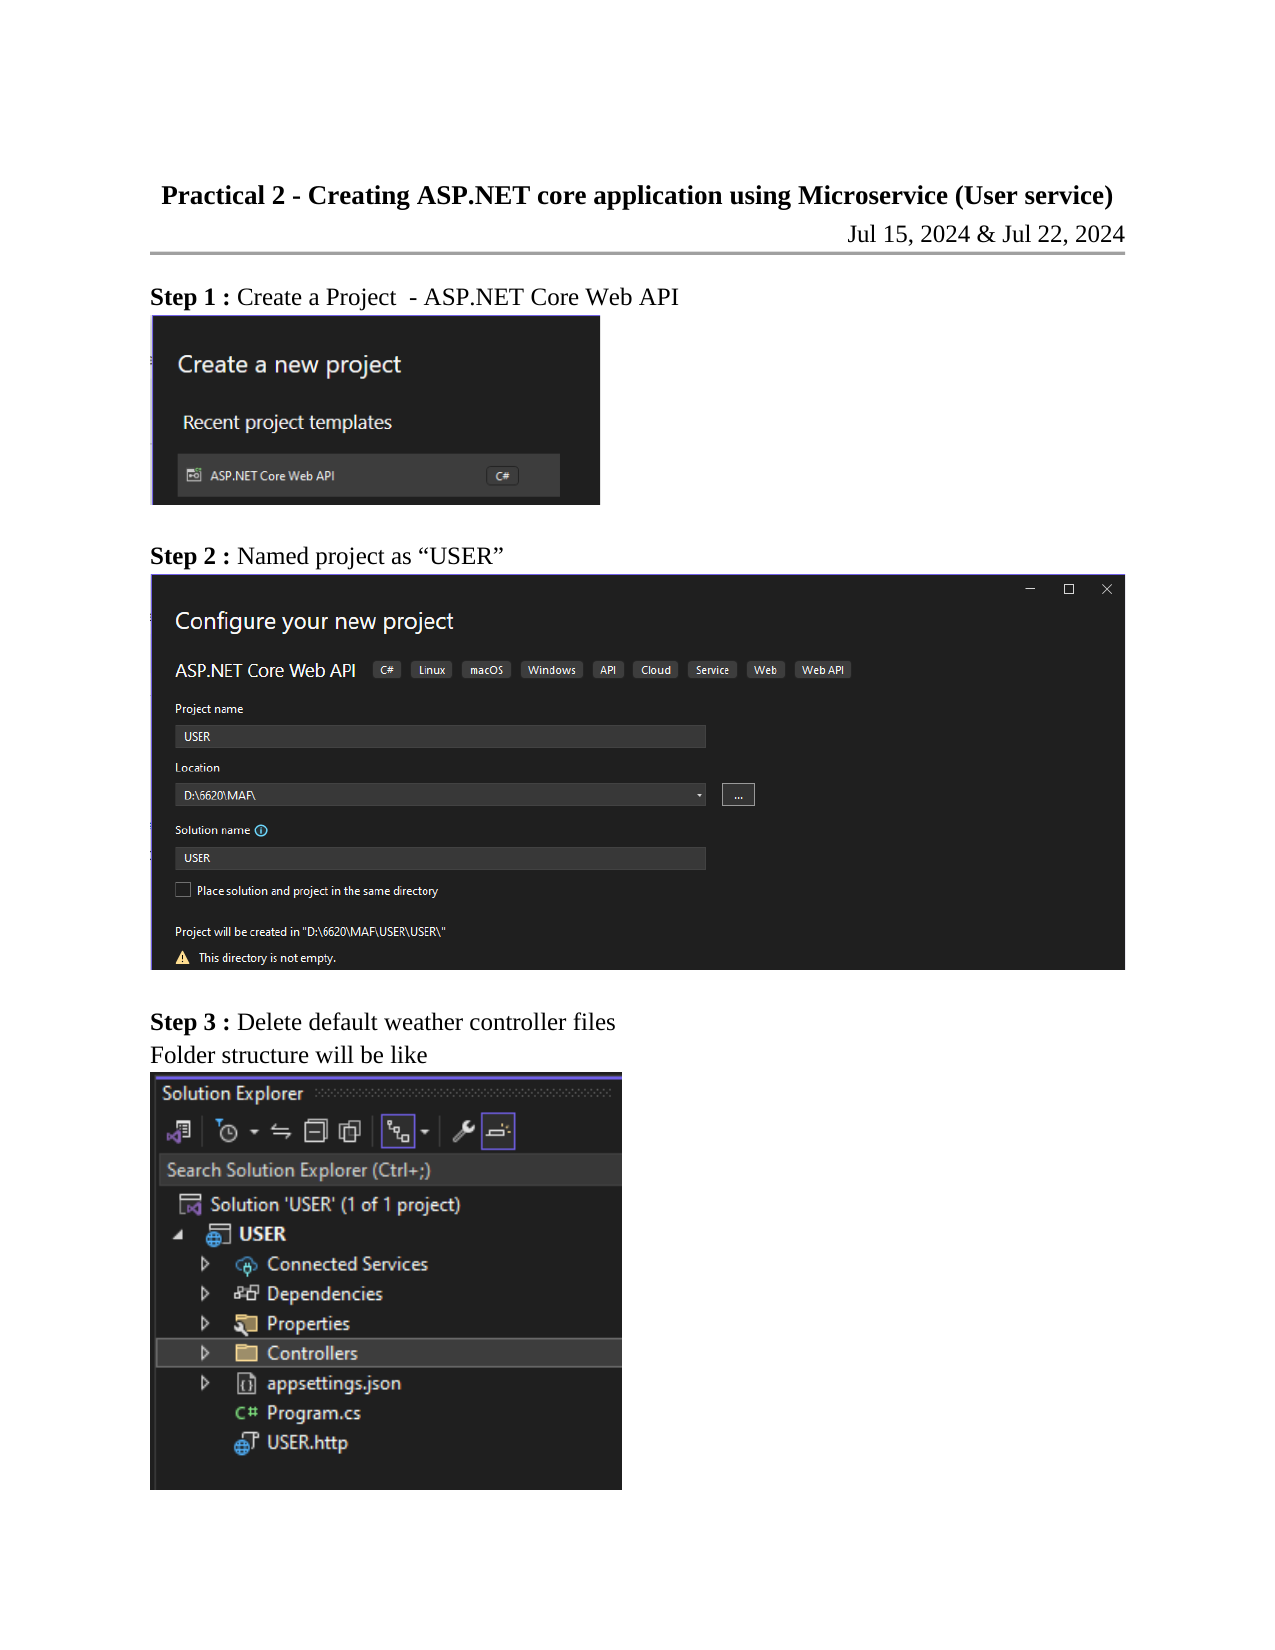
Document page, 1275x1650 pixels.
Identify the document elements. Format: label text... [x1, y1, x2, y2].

subtitle Practical 2 - Creating ASP.NET core application using Microservice (User service) [150, 179, 1125, 210]
text Step 2 : Named project as “USER” [150, 541, 1125, 570]
text Jul 15, 2024 & Jul 22, 2024 [150, 219, 1125, 247]
text Step 3 : Delete default weather controller files [150, 1007, 1125, 1036]
text Folder structure will be like [150, 1040, 1125, 1068]
picture [150, 574, 1125, 970]
picture [150, 315, 601, 505]
text Step 1 : Create a Project - ASP.NET Core Web API [150, 282, 1125, 311]
picture [150, 1072, 622, 1490]
